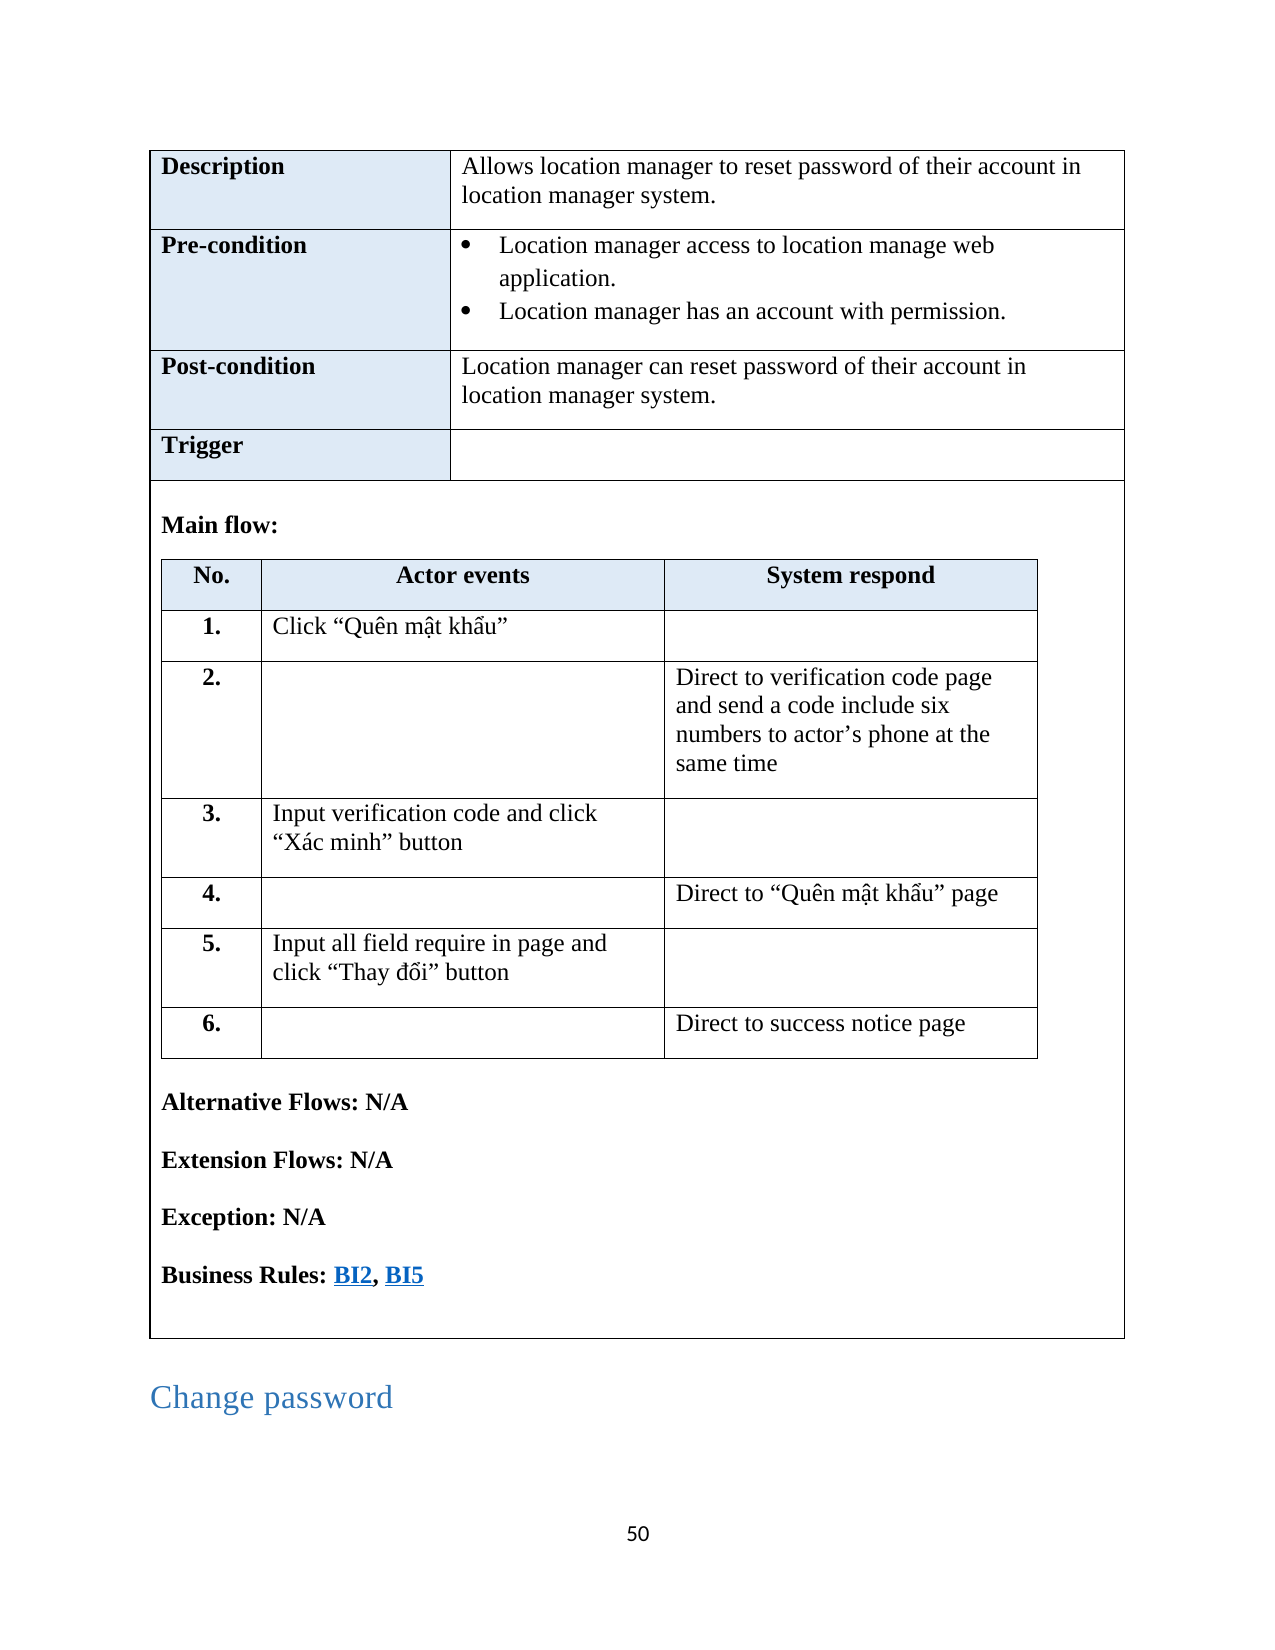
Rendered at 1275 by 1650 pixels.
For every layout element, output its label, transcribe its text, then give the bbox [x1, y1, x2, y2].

table_cell Trigger [151, 430, 450, 480]
table_cell Main flow: Alternative Flows: N/A Extension Flows: N/A Exception: N/A Business Rules: BI2, BI5 [151, 481, 1124, 1338]
table_cell Description [151, 151, 450, 229]
title Change password [150, 1377, 1125, 1416]
table_cell [451, 430, 1124, 480]
table_cell Pre-condition [151, 230, 450, 350]
table_cell Allows location manager to reset password of their account in location manager system. [451, 151, 1124, 229]
table_cell Post-condition [151, 351, 450, 429]
table_cell Location manager access to location manage web application. Location manager has an account with permission. [451, 230, 1124, 350]
table_cell Location manager can reset password of their account in location manager system. [451, 351, 1124, 429]
